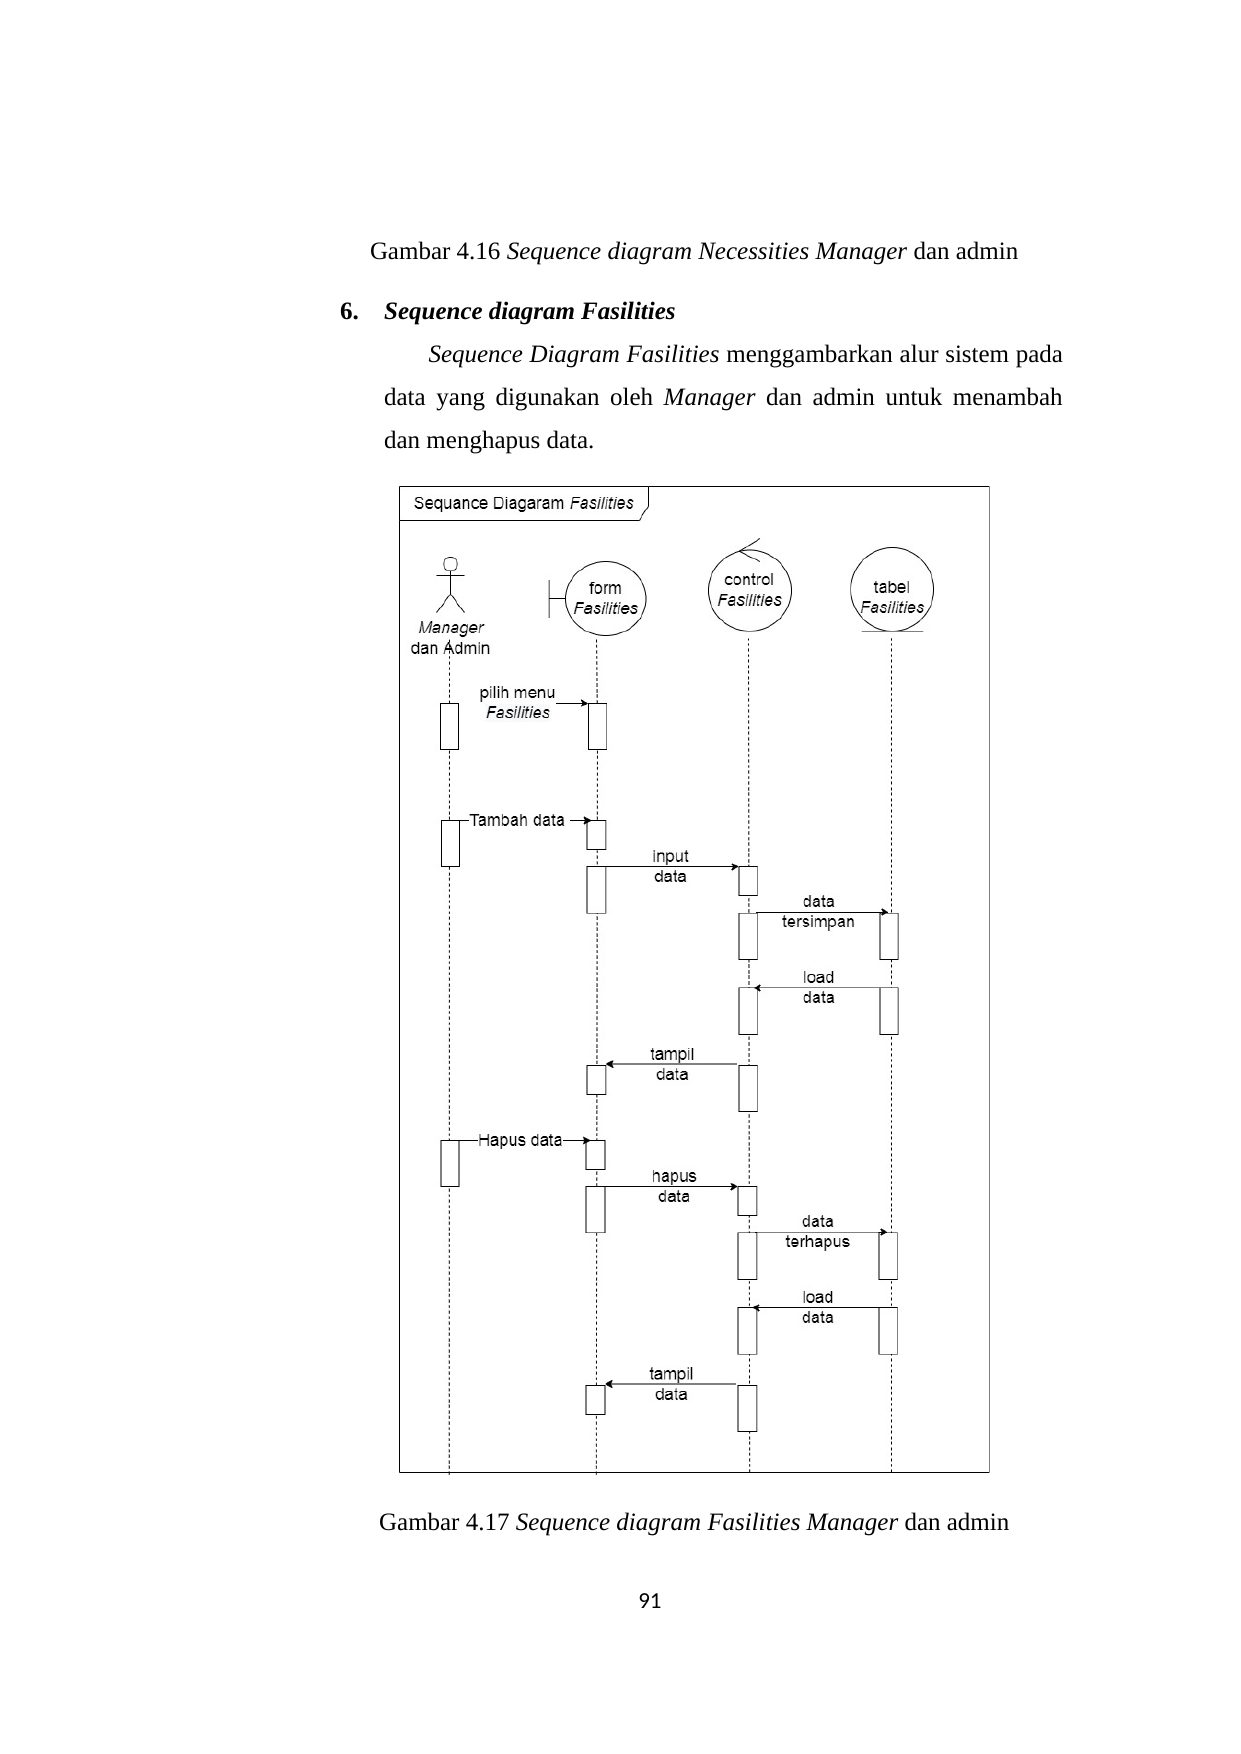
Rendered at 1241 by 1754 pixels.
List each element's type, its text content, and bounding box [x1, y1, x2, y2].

text Sequence Diagram Fasilities menggambarkan alur sistem pada data yang digunakan oleh Manager dan admin untuk menambah dan menghapus data. [384, 339, 1063, 454]
text Gambar 4.17 Sequence diagram Fasilities Manager dan admin [281, 1507, 1063, 1536]
picture [398, 485, 990, 1477]
list Sequence diagram Fasilities [340, 296, 1063, 325]
text Gambar 4.16 Sequence diagram Necessities Manager dan admin [281, 236, 1063, 265]
